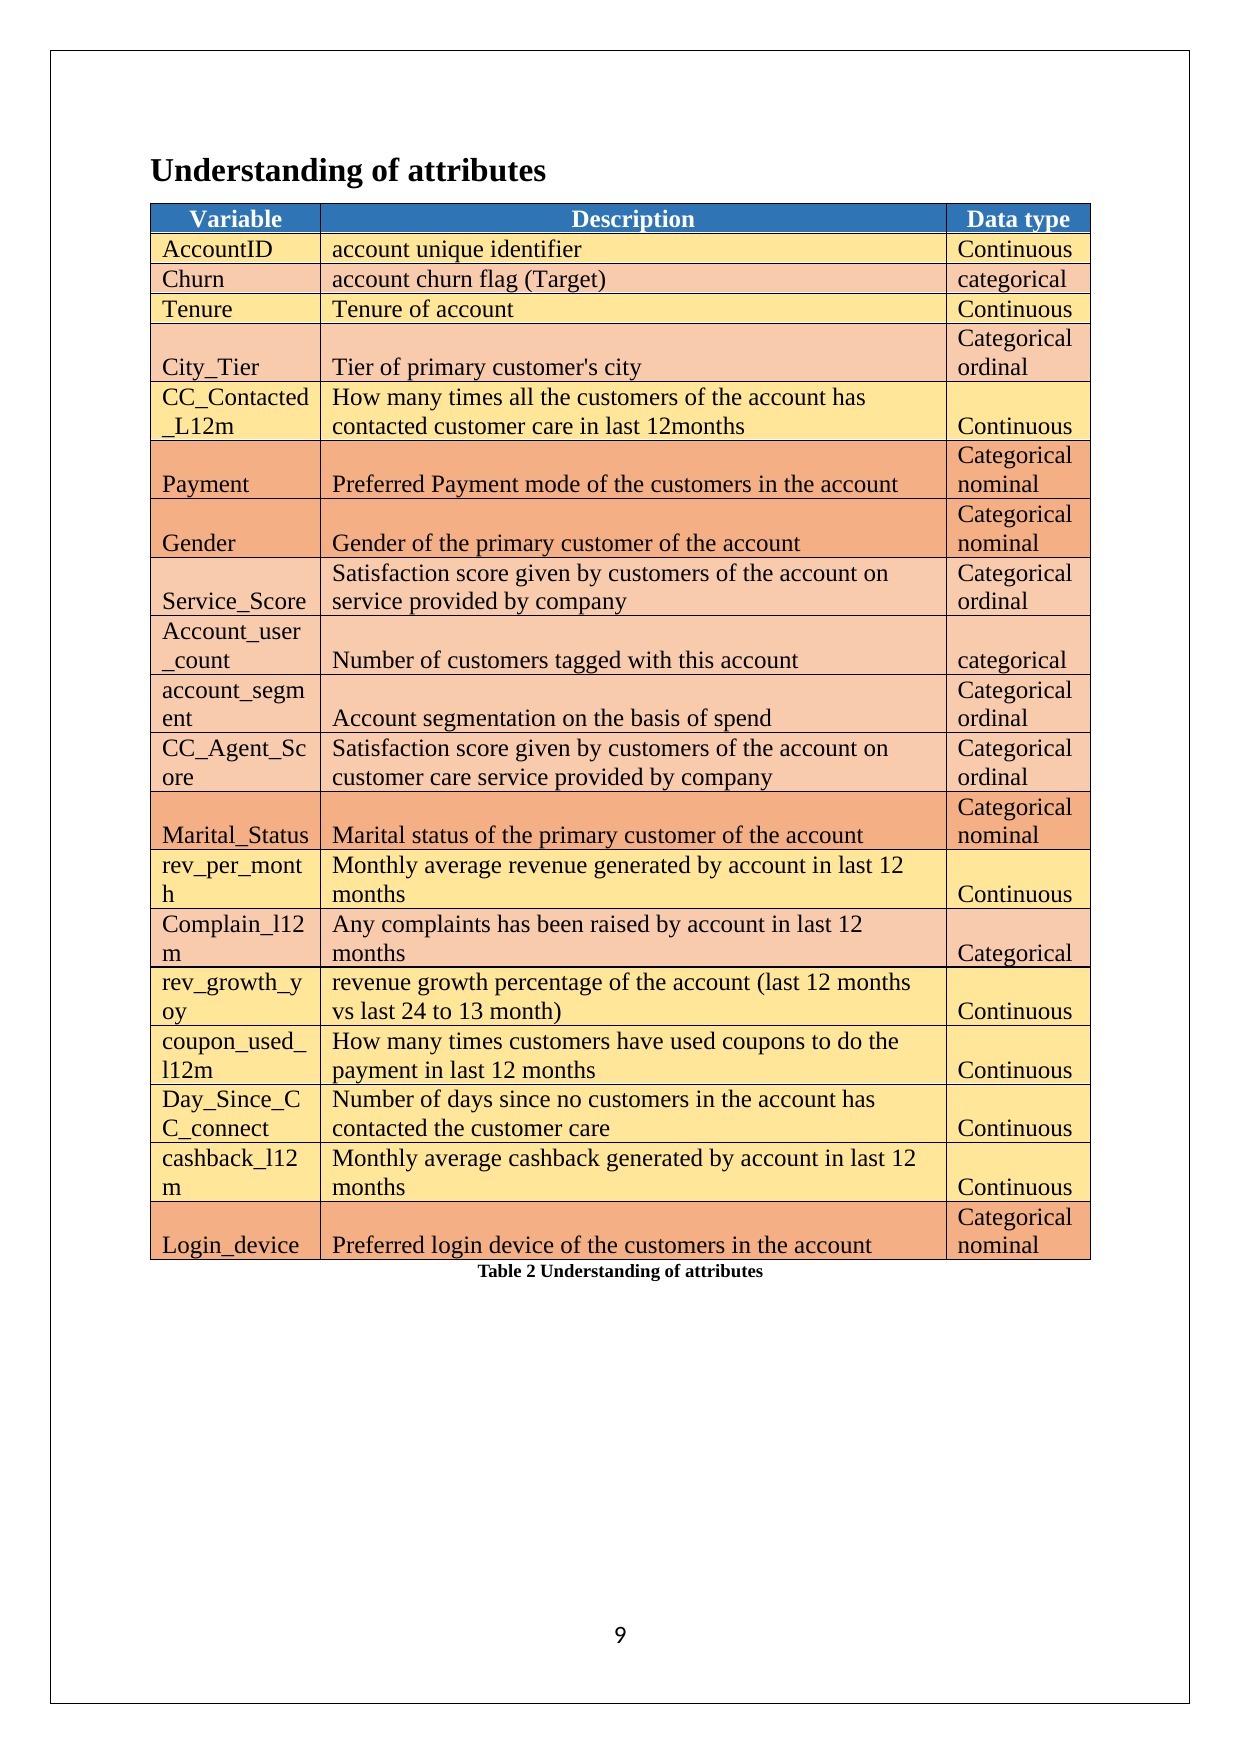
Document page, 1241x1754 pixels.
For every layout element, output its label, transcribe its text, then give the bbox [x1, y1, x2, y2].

table_cell Complain_l12m [151, 909, 320, 966]
table_header Description [321, 204, 946, 232]
table_cell Number of customers tagged with this account [321, 616, 946, 674]
table_cell Categorical [947, 909, 1090, 966]
table_cell Monthly average revenue generated by account in last 12 months [321, 850, 946, 908]
table_cell revenue growth percentage of the account (last 12 months vs last 24 to 13 month) [321, 968, 946, 1025]
table_cell Preferred login device of the customers in the account [321, 1202, 946, 1259]
table_cell Gender of the primary customer of the account [321, 499, 946, 557]
table_cell Continuous [947, 1085, 1090, 1142]
table_cell Marital status of the primary customer of the account [321, 792, 946, 849]
table_cell Account segmentation on the basis of spend [321, 675, 946, 732]
table_cell Login_device [151, 1202, 320, 1259]
table_cell Churn [151, 264, 320, 292]
table_cell account churn flag (Target) [321, 264, 946, 292]
table_cell Tier of primary customer's city [321, 324, 946, 381]
table_cell Preferred Payment mode of the customers in the account [321, 441, 946, 498]
table_cell Number of days since no customers in the account has contacted the customer care [321, 1085, 946, 1142]
table_cell categorical [947, 616, 1090, 674]
table_cell Tenure [151, 294, 320, 322]
table_cell Continuous [947, 850, 1090, 908]
table_cell Categorical ordinal [947, 675, 1090, 732]
table_cell Categorical ordinal [947, 558, 1090, 615]
table_cell Categorical nominal [947, 499, 1090, 557]
table_cell Monthly average cashback generated by account in last 12 months [321, 1143, 946, 1201]
table_cell Categorical ordinal [947, 324, 1090, 381]
table_cell Continuous [947, 234, 1090, 262]
table_cell rev_growth_yoy [151, 968, 320, 1025]
table_cell Satisfaction score given by customers of the account on customer care service provided by company [321, 733, 946, 791]
table_cell rev_per_month [151, 850, 320, 908]
table_cell Categorical nominal [947, 1202, 1090, 1259]
table_cell Satisfaction score given by customers of the account on service provided by company [321, 558, 946, 615]
table_header Variable [151, 204, 320, 232]
table_cell AccountID [151, 234, 320, 262]
table_cell Continuous [947, 294, 1090, 322]
table_cell How many times all the customers of the account has contacted customer care in last 12months [321, 382, 946, 439]
table_cell How many times customers have used coupons to do the payment in last 12 months [321, 1026, 946, 1083]
table_cell Categorical nominal [947, 441, 1090, 498]
table_cell coupon_used_l12m [151, 1026, 320, 1083]
text Table 2 Understanding of attributes [150, 1260, 1090, 1282]
table_cell Continuous [947, 382, 1090, 439]
table_header Data type [947, 204, 1090, 232]
table_cell Service_Score [151, 558, 320, 615]
table_cell Tenure of account [321, 294, 946, 322]
table_cell CC_Contacted_L12m [151, 382, 320, 439]
subtitle Understanding of attributes [150, 150, 1090, 188]
table_cell Payment [151, 441, 320, 498]
table_cell Continuous [947, 1026, 1090, 1083]
table_cell account unique identifier [321, 234, 946, 262]
table_cell Any complaints has been raised by account in last 12 months [321, 909, 946, 966]
table_cell CC_Agent_Score [151, 733, 320, 791]
table_cell Gender [151, 499, 320, 557]
table_cell Categorical ordinal [947, 733, 1090, 791]
table_cell cashback_l12m [151, 1143, 320, 1201]
table_cell Categorical nominal [947, 792, 1090, 849]
table_cell City_Tier [151, 324, 320, 381]
table_cell Marital_Status [151, 792, 320, 849]
table_cell Continuous [947, 968, 1090, 1025]
table_cell Continuous [947, 1143, 1090, 1201]
table_cell categorical [947, 264, 1090, 292]
table_cell Day_Since_CC_connect [151, 1085, 320, 1142]
table_cell Account_user_count [151, 616, 320, 674]
table_cell account_segment [151, 675, 320, 732]
